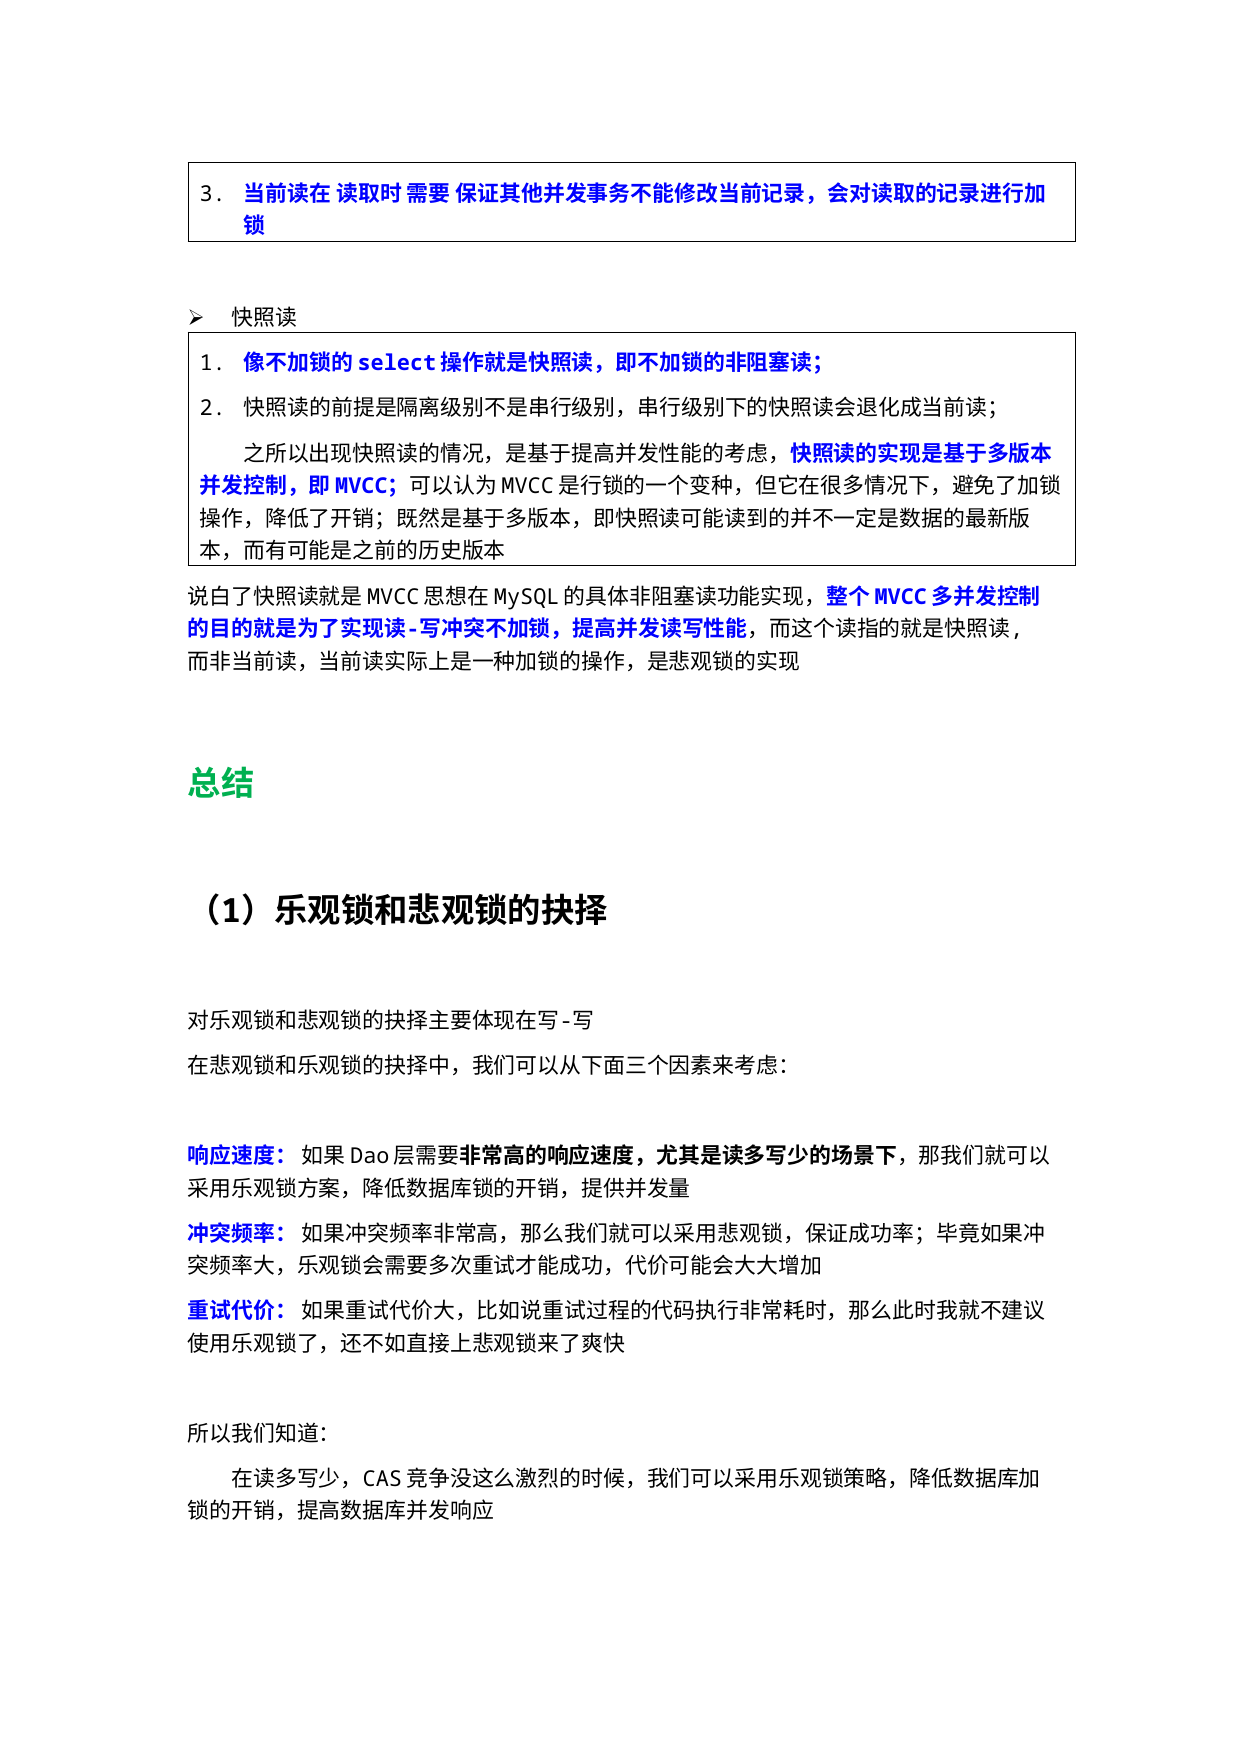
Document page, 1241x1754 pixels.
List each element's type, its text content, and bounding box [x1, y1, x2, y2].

subtitle 总结 [187, 748, 1053, 813]
text 说白了快照读就是MVCC思想在MySQL的具体非阻塞读功能实现，整个MVCC多并发控制的目的就是为了实现读-写冲突不加锁，提高并发读写性能，而这个读指的就是快照读, 而非当前读，当前读实际上是一种加锁的操作，是悲观锁的实现 [187, 579, 1053, 676]
text 所以我们知道： [187, 1415, 1053, 1448]
subtitle （1）乐观锁和悲观锁的抉择 [187, 875, 1053, 940]
text 对乐观锁和悲观锁的抉择主要体现在写-写 [187, 1003, 1053, 1035]
text 在读多写少，CAS竞争没这么激烈的时候，我们可以采用乐观锁策略，降低数据库加锁的开销，提高数据库并发响应 [187, 1460, 1053, 1525]
text 冲突频率： 如果冲突频率非常高，那么我们就可以采用悲观锁，保证成功率；毕竟如果冲突频率大，乐观锁会需要多次重试才能成功，代价可能会大大增加 [187, 1215, 1053, 1280]
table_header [189, 163, 1075, 241]
list 快照读 [187, 299, 1053, 332]
table_header 像不加锁的select操作就是快照读，即不加锁的非阻塞读； 快照读的前提是隔离级别不是串行级别，串行级别下的快照读会退化成当前读； 之所以出现快照读的情况，是基于提高并发性能的考虑，快照读的实现是基于多版本并发控制，即MVCC；可以认为MVCC是行锁的一个变种，但它在很多情况下，避免了加锁操作，降低了开销；既然是基于多版本，即快照读可能读到的并不一定是数据的最新版本，而有可能是之前的历史版本 [189, 333, 1075, 565]
text 响应速度： 如果Dao层需要非常高的响应速度，尤其是读多写少的场景下，那我们就可以采用乐观锁方案，降低数据库锁的开销，提供并发量 [187, 1138, 1053, 1203]
text 重试代价： 如果重试代价大，比如说重试过程的代码执行非常耗时，那么此时我就不建议使用乐观锁了，还不如直接上悲观锁来了爽快 [187, 1293, 1053, 1358]
text 在悲观锁和乐观锁的抉择中，我们可以从下面三个因素来考虑： [187, 1048, 1053, 1080]
